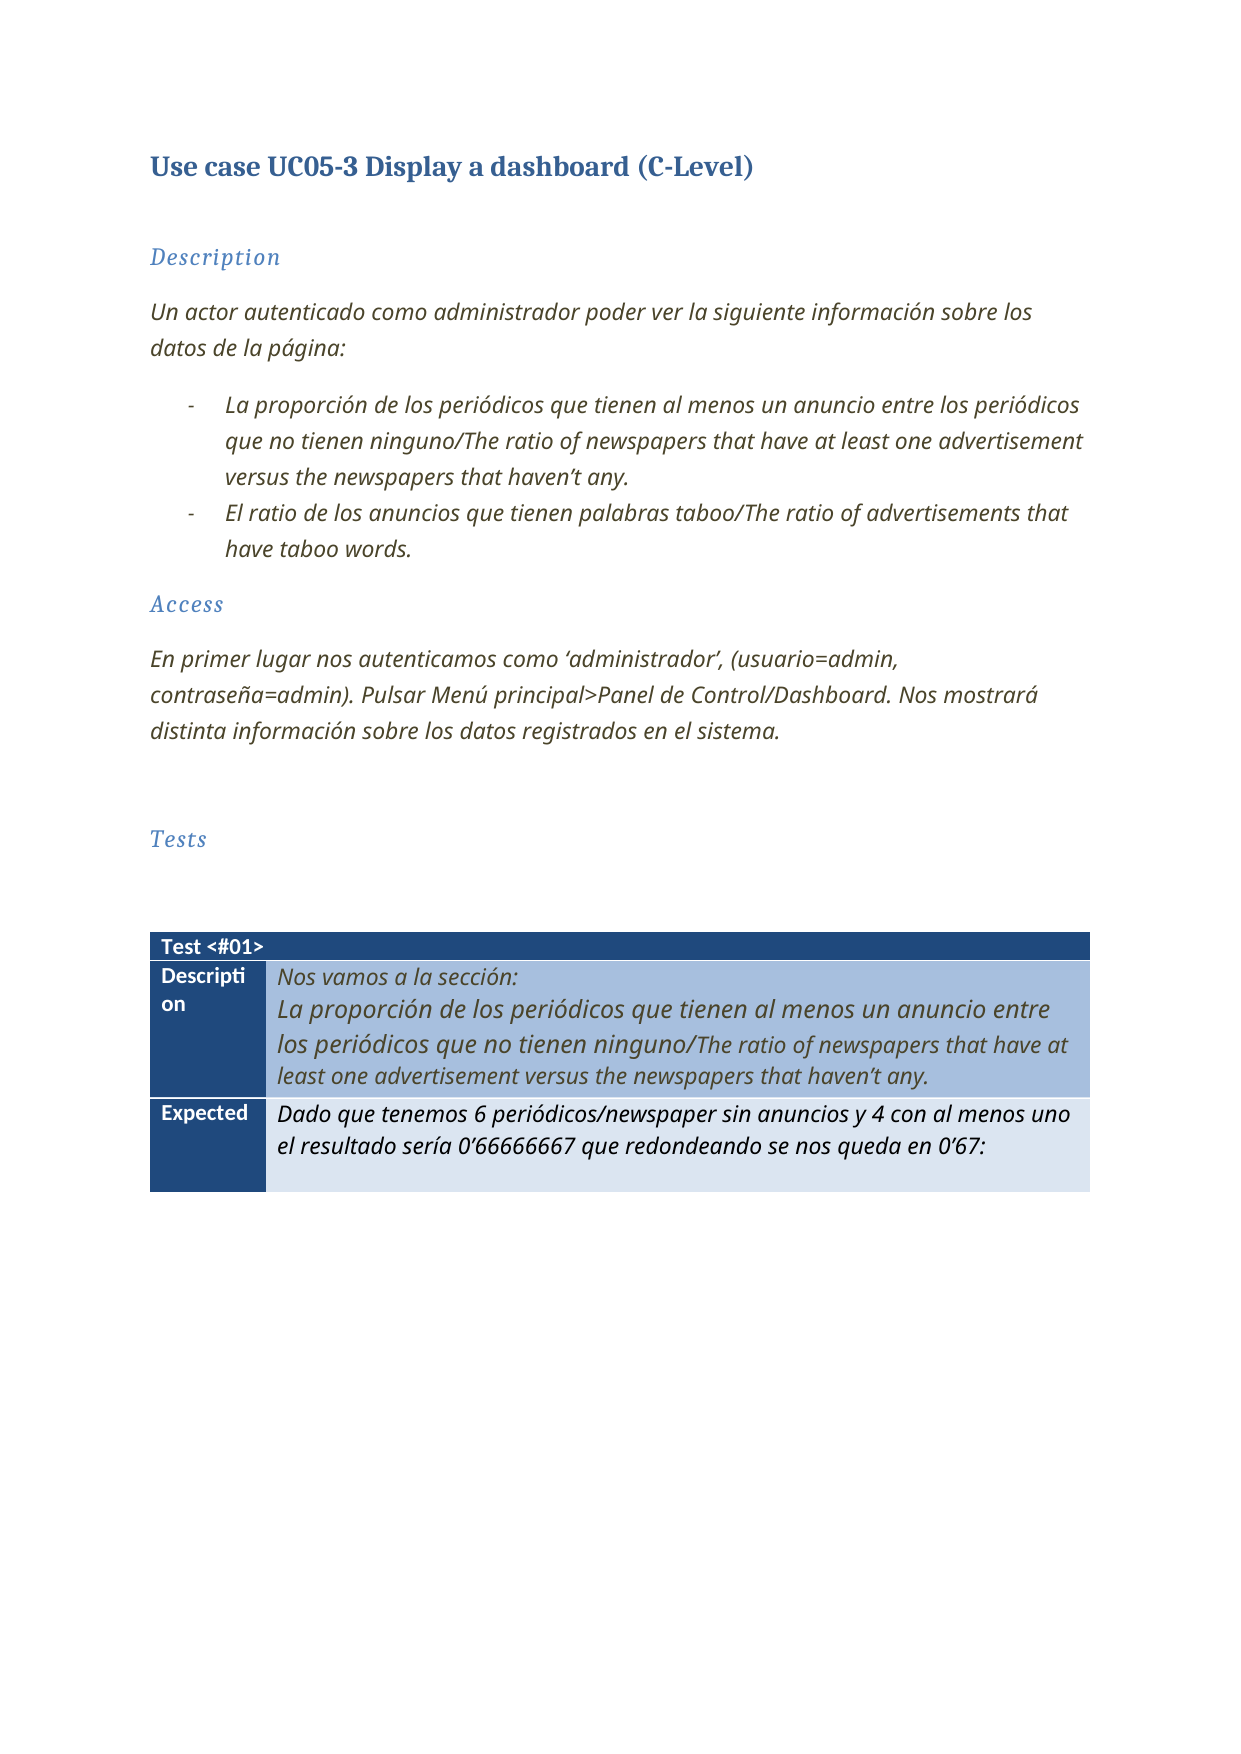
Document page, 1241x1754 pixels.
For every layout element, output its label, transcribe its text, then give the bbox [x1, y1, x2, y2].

list La proporción de los periódicos que tienen al menos un anuncio entre los periódicos que no tienen ninguno/The ratio of newspapers that have at least one advertisement versus the newspapers that haven’t any. [187, 389, 1090, 492]
table_cell Nos vamos a la sección: La proporción de los periódicos que tienen al menos un anuncio entre los periódicos que no tienen ninguno/The ratio of newspapers that have at least one advertisement versus the newspapers that haven’t any. [266, 961, 1090, 1097]
list El ratio de los anuncios que tienen palabras taboo/The ratio of advertisements that have taboo words. [187, 497, 1090, 564]
subtitle Description [150, 242, 1090, 271]
text Un actor autenticado como administrador poder ver la siguiente información sobre los datos de la página: [150, 296, 1090, 363]
table_cell Expected [150, 1099, 266, 1192]
text Use case UC05-3 Display a dashboard (C-Level) [150, 150, 1090, 183]
table_cell Description [150, 961, 266, 1097]
subtitle Access [150, 589, 1090, 618]
subtitle Tests [150, 825, 1090, 854]
text En primer lugar nos autenticamos como ‘administrador’, (usuario=admin, contraseña=admin). Pulsar Menú principal>Panel de Control/Dashboard. Nos mostrará distinta información sobre los datos registrados en el sistema. [150, 643, 1090, 746]
table_header Test <#01> [150, 932, 1090, 960]
table_cell Dado que tenemos 6 periódicos/newspaper sin anuncios y 4 con al menos uno el resultado sería 0’66666667 que redondeando se nos queda en 0’67: [266, 1099, 1090, 1192]
